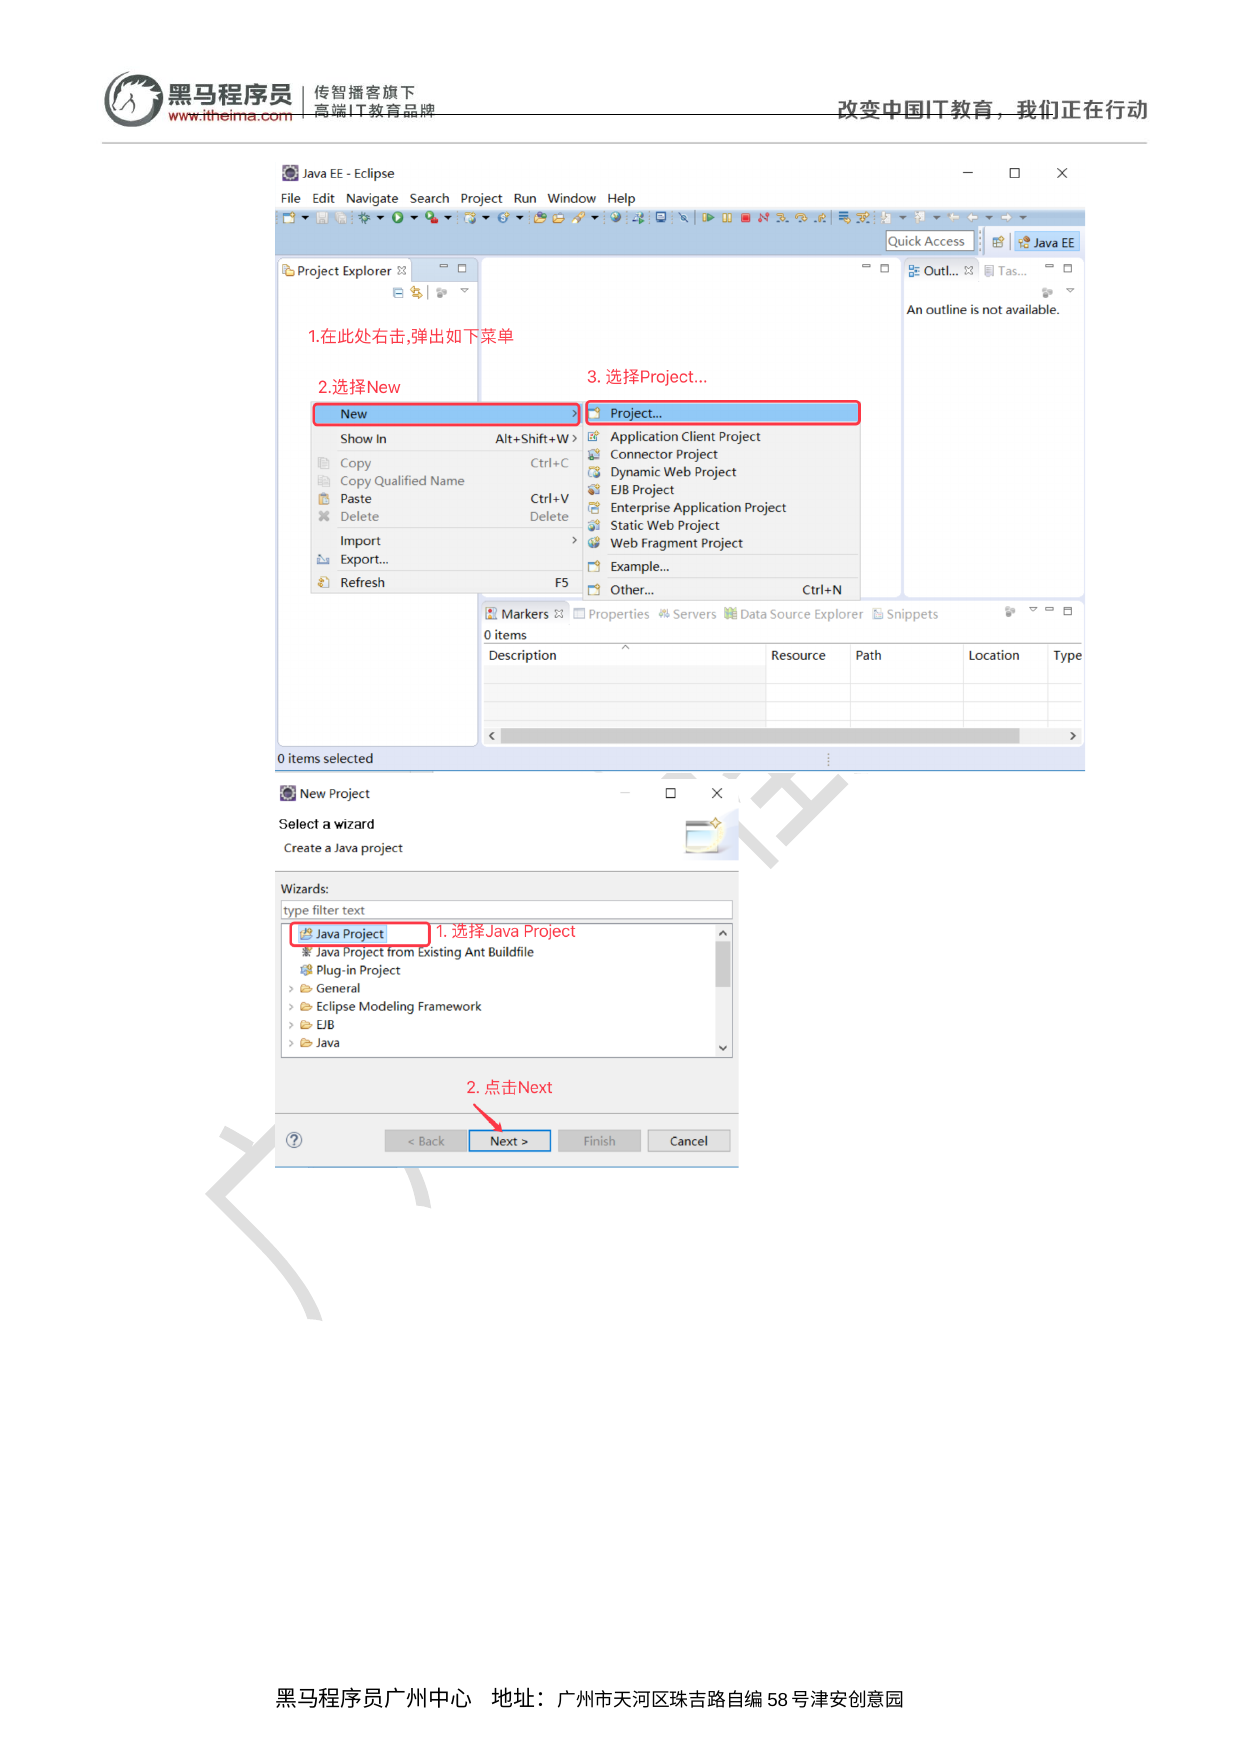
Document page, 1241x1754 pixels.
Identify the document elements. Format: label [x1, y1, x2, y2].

picture [275, 779, 739, 1168]
picture [0, 0, 1241, 151]
picture [275, 162, 1085, 773]
